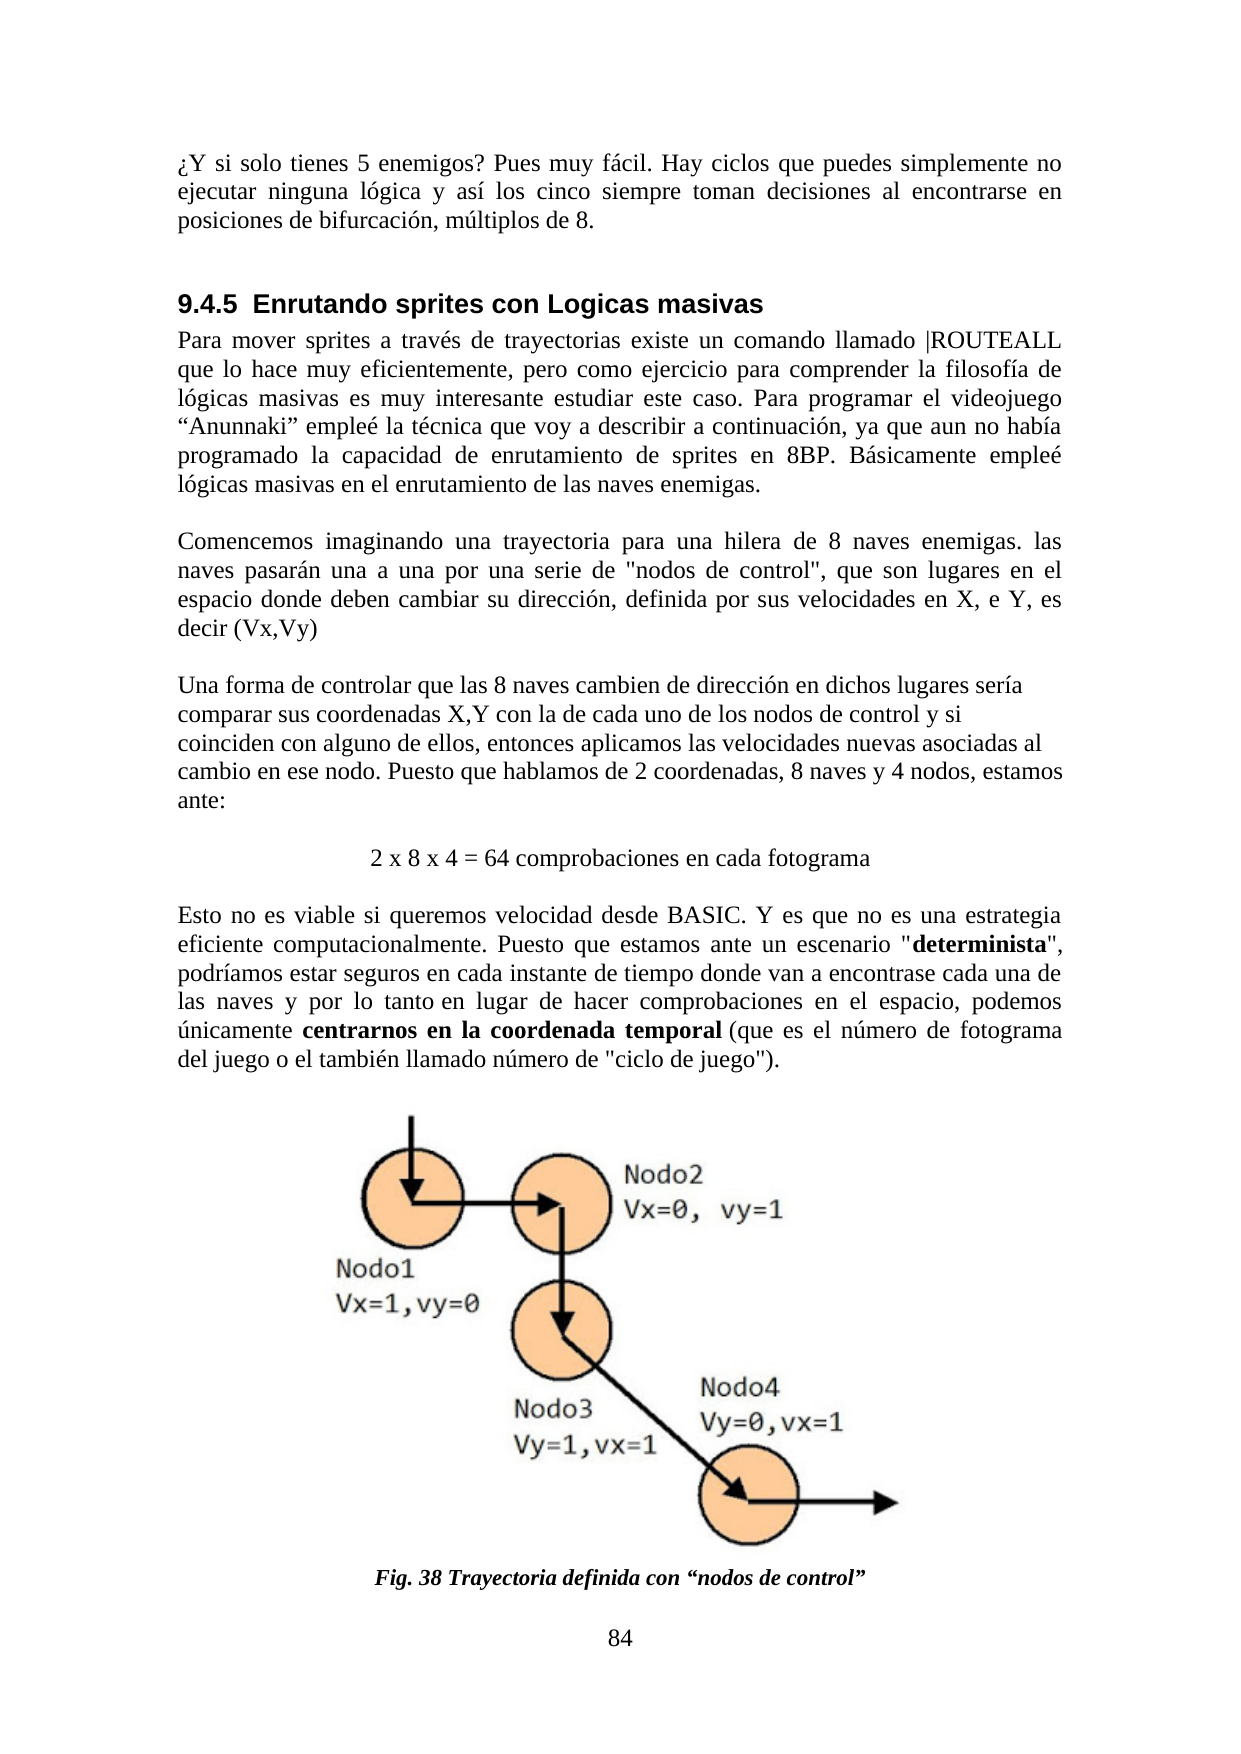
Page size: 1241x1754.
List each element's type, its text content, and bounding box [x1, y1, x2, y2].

text 2 x 8 x 4 = 64 comprobaciones en cada fotograma [177, 814, 1063, 900]
text Para mover sprites a través de trayectorias existe un comando llamado |ROUTEALL que lo hace muy eficientemente, pero como ejercicio para comprender la filosofía de lógicas masivas es muy interesante estudiar este caso. Para programar el videojuego “Anunnaki” empleé la técnica que voy a describir a continuación, ya que aun no había programado la capacidad de enrutamiento de sprites en 8BP. Básicamente empleé lógicas masivas en el enrutamiento de las naves enemigas. [177, 325, 1063, 498]
text Una forma de controlar que las 8 naves cambien de dirección en dichos lugares sería comparar sus coordenadas X,Y con la de cada uno de los nodos de control y si coinciden con alguno de ellos, entonces aplicamos las velocidades nuevas asociadas al cambio en ese nodo. Puesto que hablamos de 2 coordenadas, 8 naves y 4 nodos, estamos ante: [177, 670, 1063, 814]
subtitle Enrutando sprites con Logicas masivas [177, 288, 1063, 319]
text Comencemos imaginando una trayectoria para una hilera de 8 naves enemigas. las naves pasarán una a una por una serie de "nodos de control", que son lugares en el espacio donde deben cambiar su dirección, definida por sus velocidades en X, e Y, es decir (Vx,Vy) [177, 526, 1063, 641]
text Esto no es viable si queremos velocidad desde BASIC. Y es que no es una estrategia eficiente computacionalmente. Puesto que estamos ante un escenario "determinista", podríamos estar seguros en cada instante de tiempo donde van a encontrase cada una de las naves y por lo tanto en lugar de hacer comprobaciones en el espacio, podemos únicamente centrarnos en la coordenada temporal (que es el número de fotograma del juego o el también llamado número de "ciclo de juego"). [177, 900, 1063, 1073]
text ¿Y si solo tienes 5 enemigos? Pues muy fácil. Hay ciclos que puedes simplemente no ejecutar ninguna lógica y así los cinco siempre toman decisiones al encontrarse en posiciones de bifurcación, múltiplos de 8. [177, 148, 1063, 234]
text Fig. 38 Trayectoria definida con “nodos de control” [177, 1564, 1063, 1590]
picture [307, 1101, 933, 1564]
